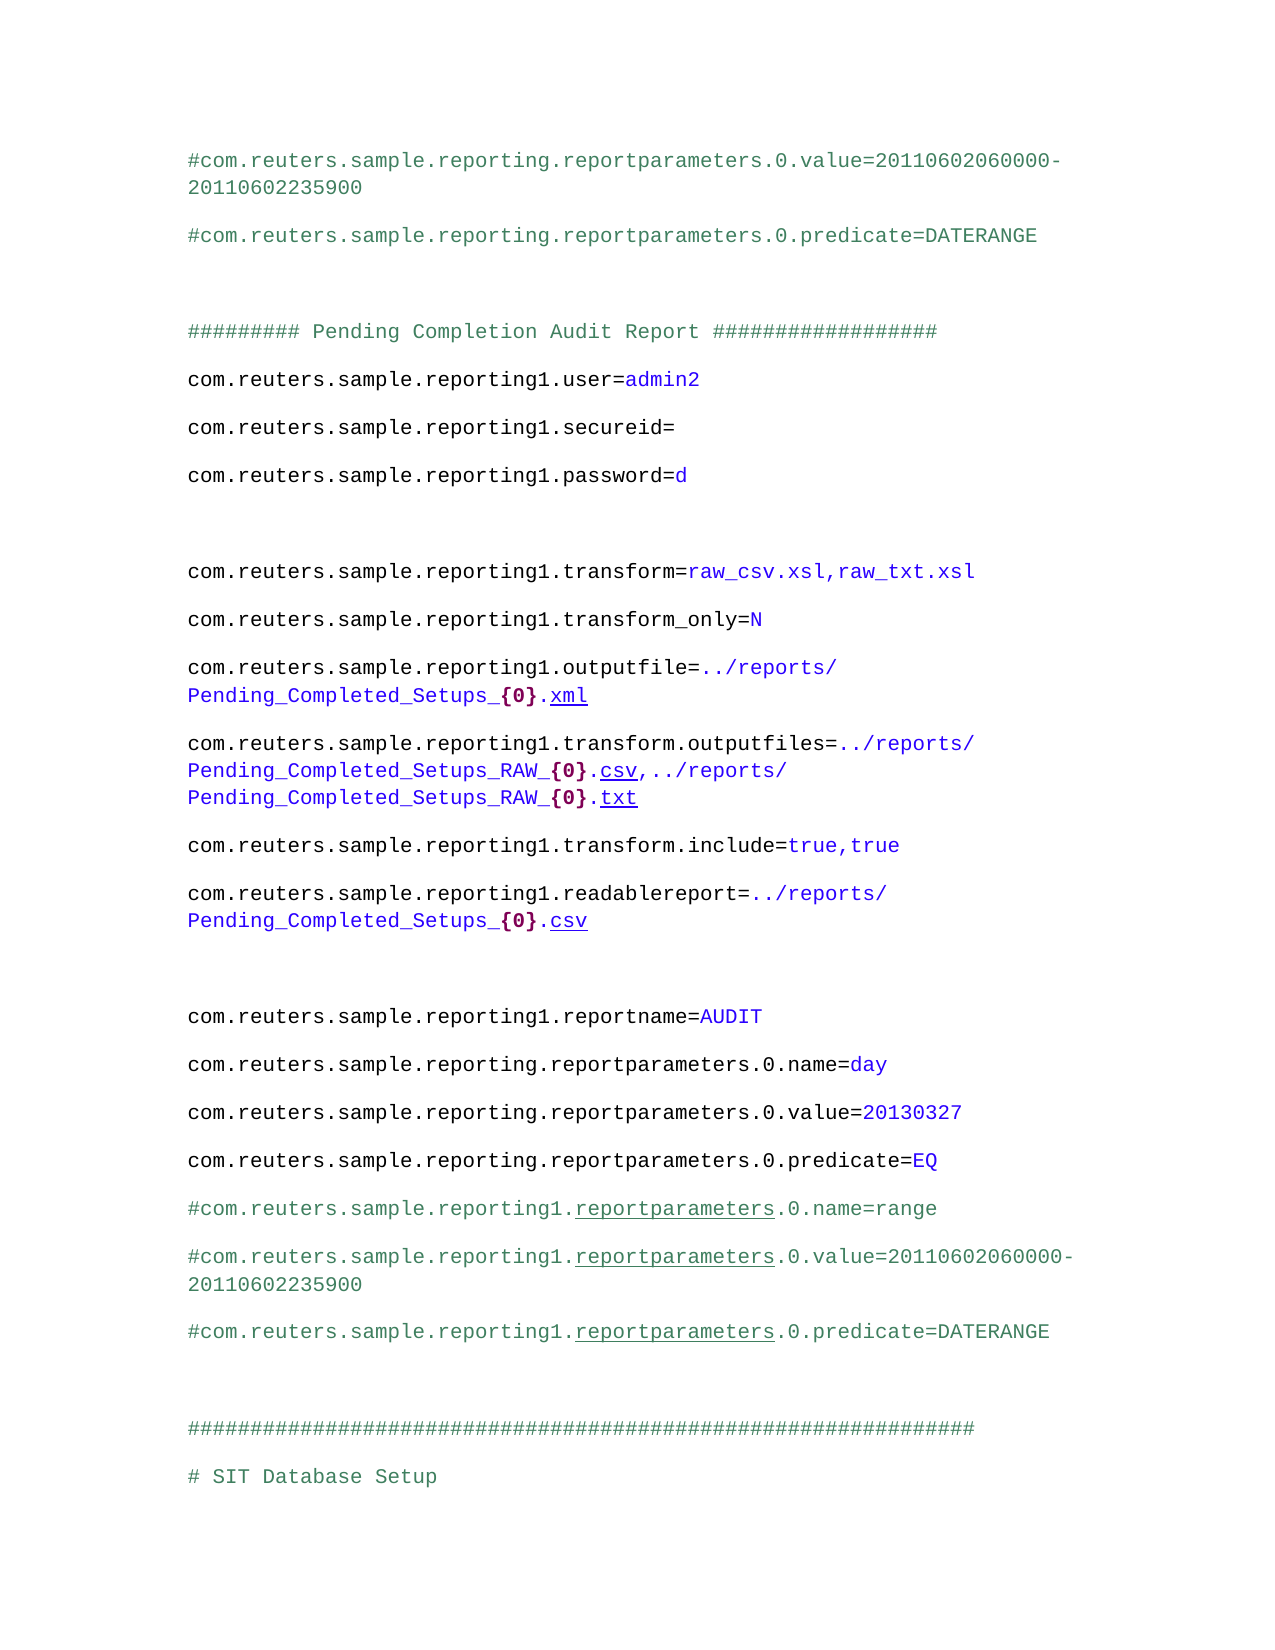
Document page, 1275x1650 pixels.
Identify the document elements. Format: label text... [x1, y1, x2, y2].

text com.reuters.sample.reporting1.transform_only=N [187, 609, 1125, 633]
text #com.reuters.sample.reporting.reportparameters.0.value=20110602060000-20110602235900 [187, 150, 1125, 201]
text com.reuters.sample.reporting1.readablereport=../reports/Pending_Completed_Setups_{0}.csv [187, 883, 1125, 934]
text com.reuters.sample.reporting1.outputfile=../reports/Pending_Completed_Setups_{0}.xml [187, 657, 1125, 708]
text com.reuters.sample.reporting.reportparameters.0.predicate=EQ [187, 1150, 1125, 1174]
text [187, 1418, 1125, 1441]
text #com.reuters.sample.reporting.reportparameters.0.predicate=DATERANGE [187, 225, 1125, 249]
text com.reuters.sample.reporting1.user=admin2 [187, 369, 1125, 393]
text com.reuters.sample.reporting1.secureid= [187, 417, 1125, 441]
text com.reuters.sample.reporting.reportparameters.0.value=20130327 [187, 1102, 1125, 1126]
text # SIT Database Setup [187, 1466, 1125, 1489]
text #com.reuters.sample.reporting1.reportparameters.0.predicate=DATERANGE [187, 1322, 1125, 1345]
text com.reuters.sample.reporting1.transform.include=true,true [187, 835, 1125, 859]
text com.reuters.sample.reporting1.reportname=AUDIT [187, 1006, 1125, 1030]
text ######### Pending Completion Audit Report ################## [187, 321, 1125, 345]
text com.reuters.sample.reporting1.transform.outputfiles=../reports/Pending_Completed_Setups_RAW_{0}.csv,../reports/Pending_Completed_Setups_RAW_{0}.txt [187, 733, 1125, 811]
text com.reuters.sample.reporting1.password=d [187, 465, 1125, 489]
text com.reuters.sample.reporting1.transform=raw_csv.xsl,raw_txt.xsl [187, 561, 1125, 585]
text com.reuters.sample.reporting.reportparameters.0.name=day [187, 1054, 1125, 1078]
text #com.reuters.sample.reporting1.reportparameters.0.value=20110602060000-20110602235900 [187, 1246, 1125, 1297]
text #com.reuters.sample.reporting1.reportparameters.0.name=range [187, 1198, 1125, 1222]
